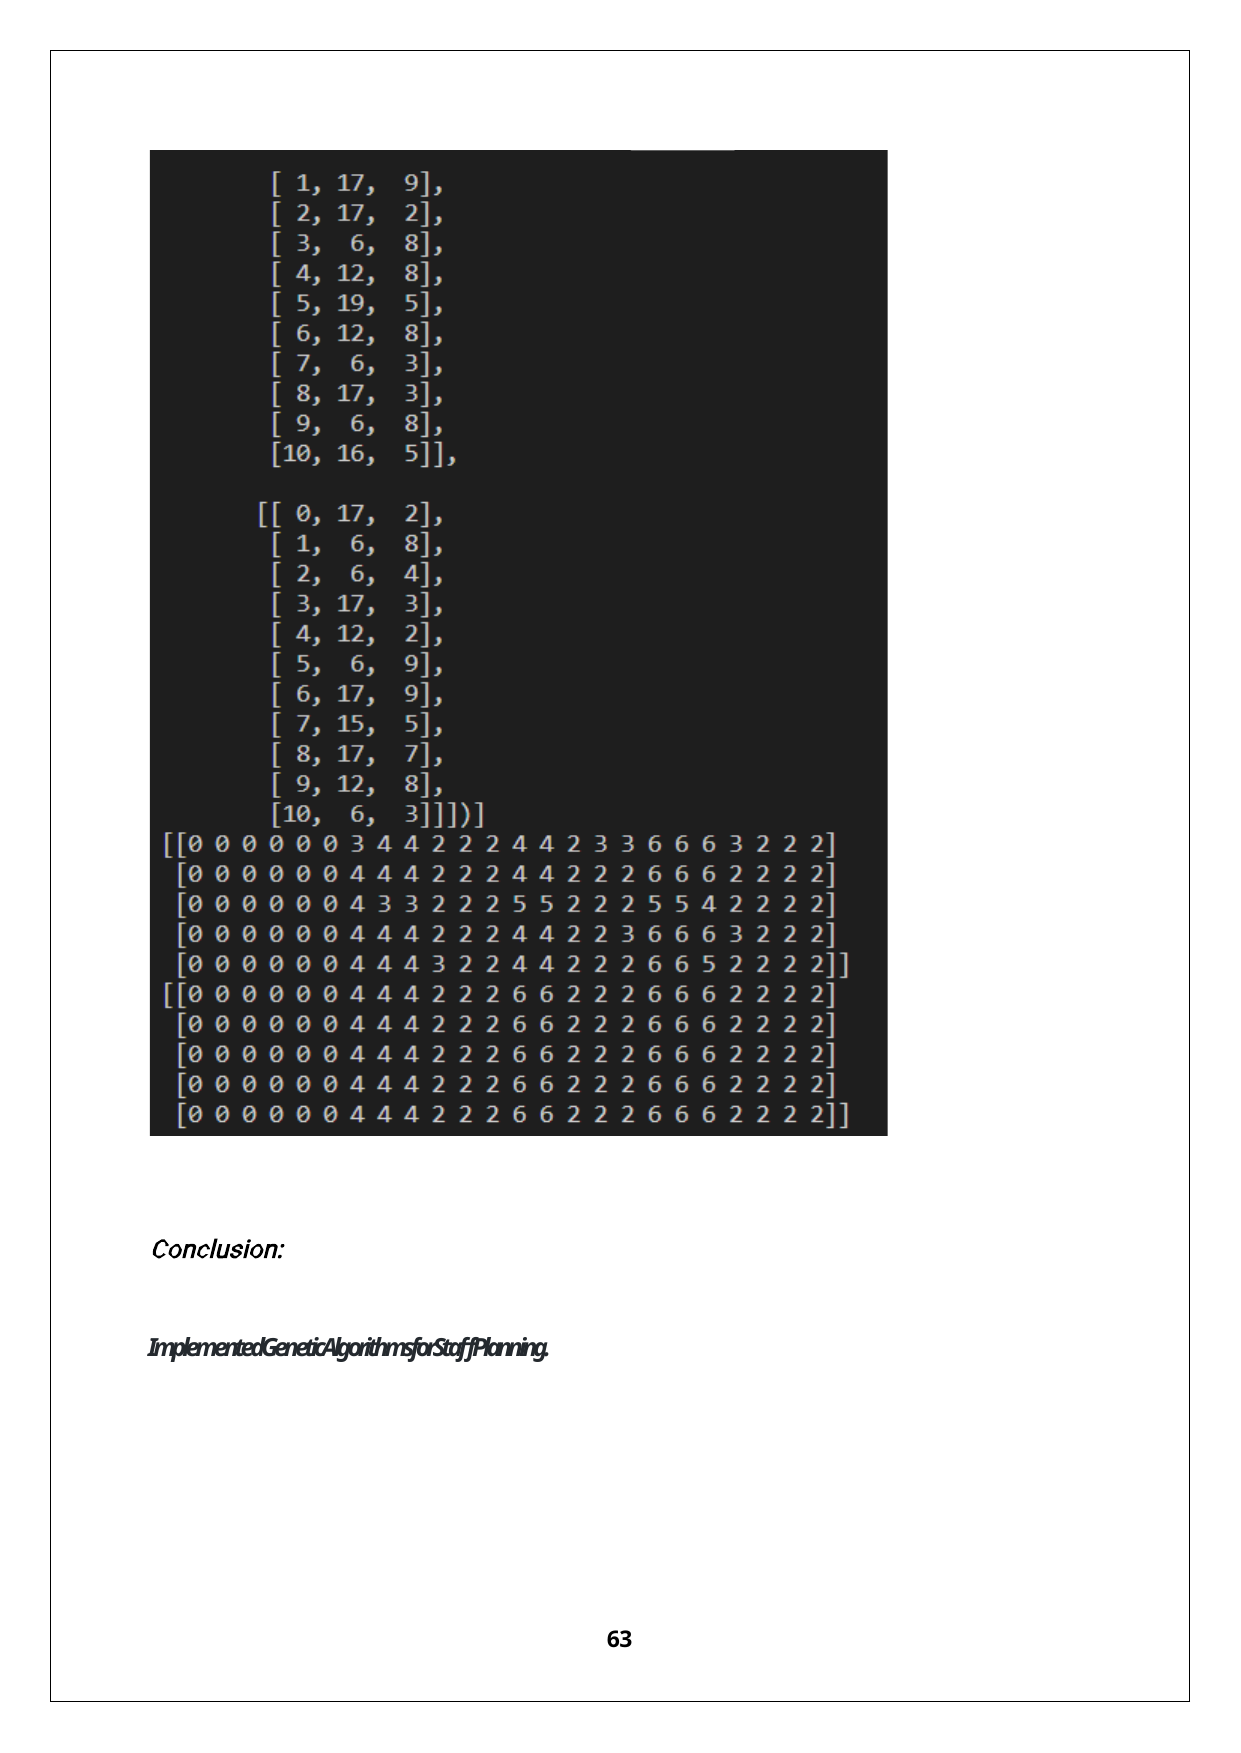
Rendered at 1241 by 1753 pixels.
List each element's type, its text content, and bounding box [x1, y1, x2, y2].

picture [149, 150, 888, 1136]
text ImplementedGeneticAlgorithmsforStaffPlanning. [148, 1330, 1111, 1364]
